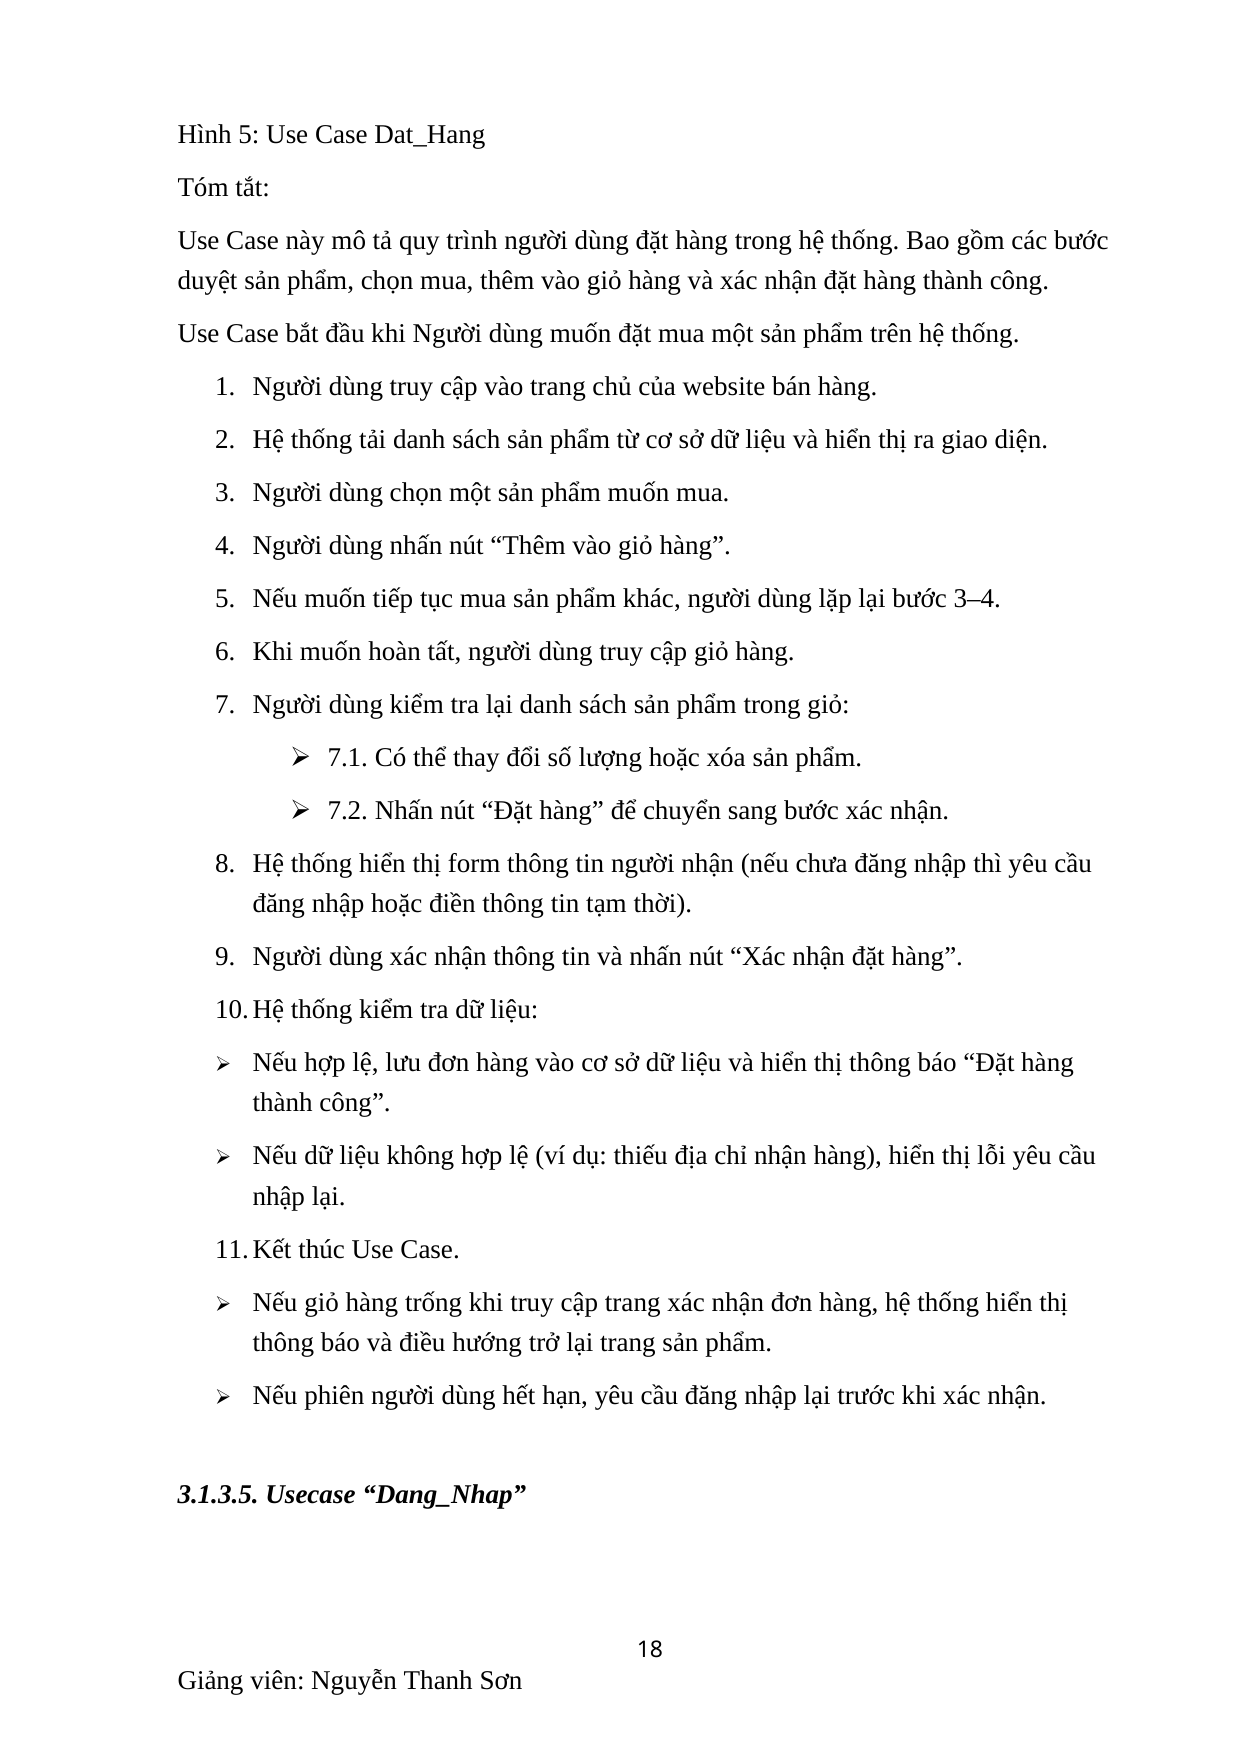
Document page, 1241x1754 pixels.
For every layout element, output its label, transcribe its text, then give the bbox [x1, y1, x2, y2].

list Người dùng kiểm tra lại danh sách sản phẩm trong giỏ: [215, 688, 1122, 719]
list Người dùng xác nhận thông tin và nhấn nút “Xác nhận đặt hàng”. [215, 940, 1122, 971]
list Kết thúc Use Case. [215, 1233, 1122, 1264]
list Hệ thống tải danh sách sản phẩm từ cơ sở dữ liệu và hiển thị ra giao diện. [215, 423, 1122, 454]
subtitle 3.1.3.5. Usecase “Dang_Nhap” [177, 1478, 1122, 1510]
text Hình 5: Use Case Dat_Hang [177, 118, 1122, 149]
text Use Case này mô tả quy trình người dùng đặt hàng trong hệ thống. Bao gồm các bước duyệt sản phẩm, chọn mua, thêm vào giỏ hàng và xác nhận đặt hàng thành công. [177, 224, 1122, 296]
text Tóm tắt: [177, 171, 1122, 202]
list Nếu muốn tiếp tục mua sản phẩm khác, người dùng lặp lại bước 3–4. [215, 582, 1122, 613]
list Nếu phiên người dùng hết hạn, yêu cầu đăng nhập lại trước khi xác nhận. [215, 1379, 1122, 1410]
text Use Case bắt đầu khi Người dùng muốn đặt mua một sản phẩm trên hệ thống. [177, 317, 1122, 348]
list Người dùng truy cập vào trang chủ của website bán hàng. [215, 370, 1122, 401]
list Hệ thống hiển thị form thông tin người nhận (nếu chưa đăng nhập thì yêu cầu đăng nhập hoặc điền thông tin tạm thời). [215, 847, 1122, 918]
list Nếu giỏ hàng trống khi truy cập trang xác nhận đơn hàng, hệ thống hiển thị thông báo và điều hướng trở lại trang sản phẩm. [215, 1286, 1122, 1357]
list Hệ thống kiểm tra dữ liệu: [215, 993, 1122, 1024]
list 7.2. Nhấn nút “Đặt hàng” để chuyển sang bước xác nhận. [290, 794, 1122, 825]
list Nếu dữ liệu không hợp lệ (ví dụ: thiếu địa chỉ nhận hàng), hiển thị lỗi yêu cầu nhập lại. [215, 1139, 1122, 1211]
list 7.1. Có thể thay đổi số lượng hoặc xóa sản phẩm. [290, 741, 1122, 772]
list Khi muốn hoàn tất, người dùng truy cập giỏ hàng. [215, 635, 1122, 666]
list Người dùng chọn một sản phẩm muốn mua. [215, 476, 1122, 507]
list Nếu hợp lệ, lưu đơn hàng vào cơ sở dữ liệu và hiển thị thông báo “Đặt hàng thành công”. [215, 1046, 1122, 1118]
list Người dùng nhấn nút “Thêm vào giỏ hàng”. [215, 529, 1122, 560]
